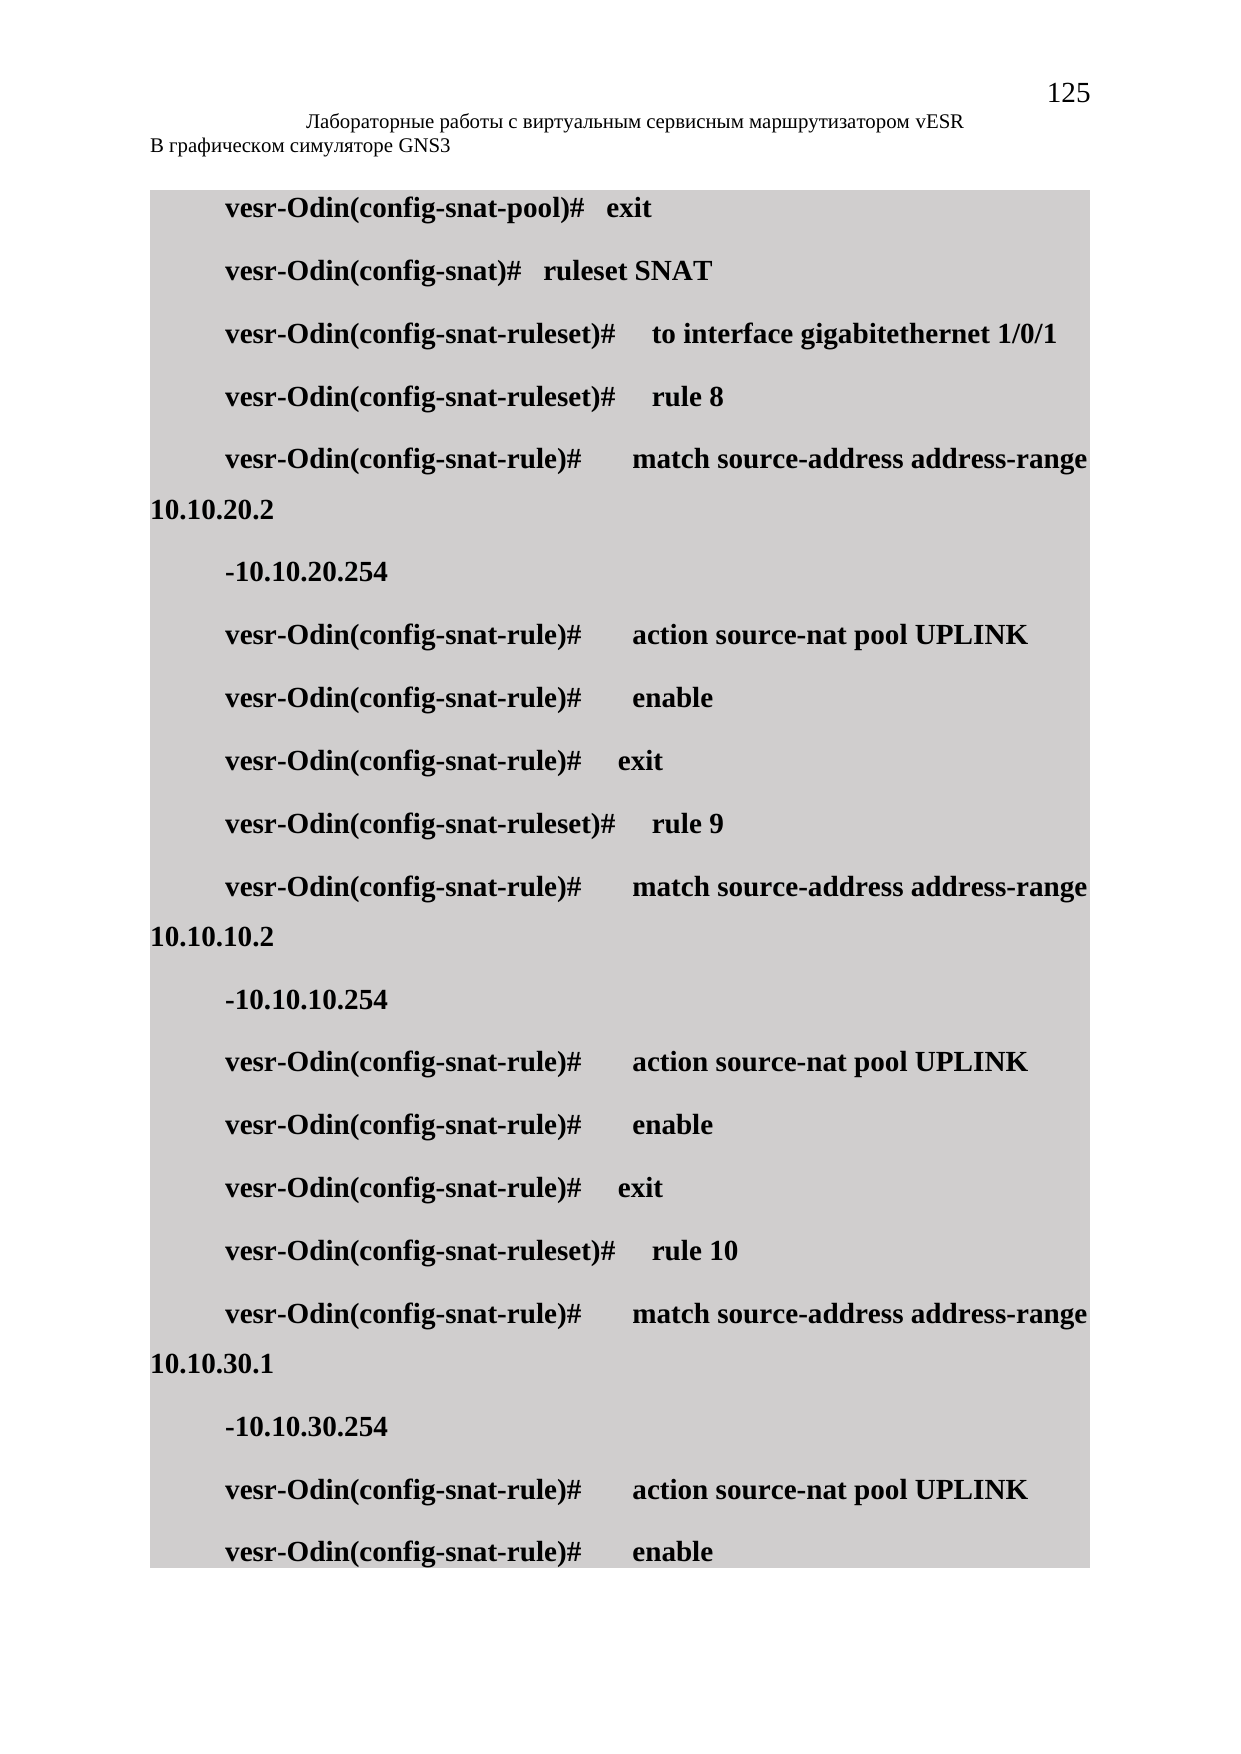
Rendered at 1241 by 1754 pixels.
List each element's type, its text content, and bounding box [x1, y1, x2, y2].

text vesr-Odin(config-snat)# ruleset SNAT [150, 253, 1090, 287]
text vesr-Odin(config-snat-ruleset)# to interface gigabitethernet 1/0/1 [150, 316, 1090, 349]
text vesr-Odin(config-snat-ruleset)# rule 10 [150, 1233, 1090, 1267]
text vesr-Odin(config-snat-rule)# exit [150, 743, 1090, 777]
text -10.10.30.254 [150, 1409, 1090, 1442]
text vesr-Odin(config-snat-rule)# action source-nat pool UPLINK [150, 617, 1090, 651]
text vesr-Odin(config-snat-rule)# action source-nat pool UPLINK [150, 1044, 1090, 1078]
text vesr-Odin(config-snat-rule)# action source-nat pool UPLINK [150, 1472, 1090, 1505]
text vesr-Odin(config-snat-ruleset)# rule 8 [150, 379, 1090, 412]
text vesr-Odin(config-snat-rule)# enable [150, 680, 1090, 714]
text vesr-Odin(config-snat-rule)# exit [150, 1170, 1090, 1204]
text vesr-Odin(config-snat-rule)# enable [150, 1534, 1090, 1568]
text vesr-Odin(config-snat-rule)# enable [150, 1107, 1090, 1141]
text -10.10.20.254 [150, 554, 1090, 588]
text vesr-Odin(config-snat-rule)# match source-address address-range 10.10.10.2 [150, 869, 1090, 952]
text vesr-Odin(config-snat-ruleset)# rule 9 [150, 806, 1090, 839]
text -10.10.10.254 [150, 982, 1090, 1015]
text vesr-Odin(config-snat-rule)# match source-address address-range 10.10.30.1 [150, 1296, 1090, 1380]
text vesr-Odin(config-snat-rule)# match source-address address-range 10.10.20.2 [150, 441, 1090, 525]
text vesr-Odin(config-snat-pool)# exit [150, 190, 1090, 224]
